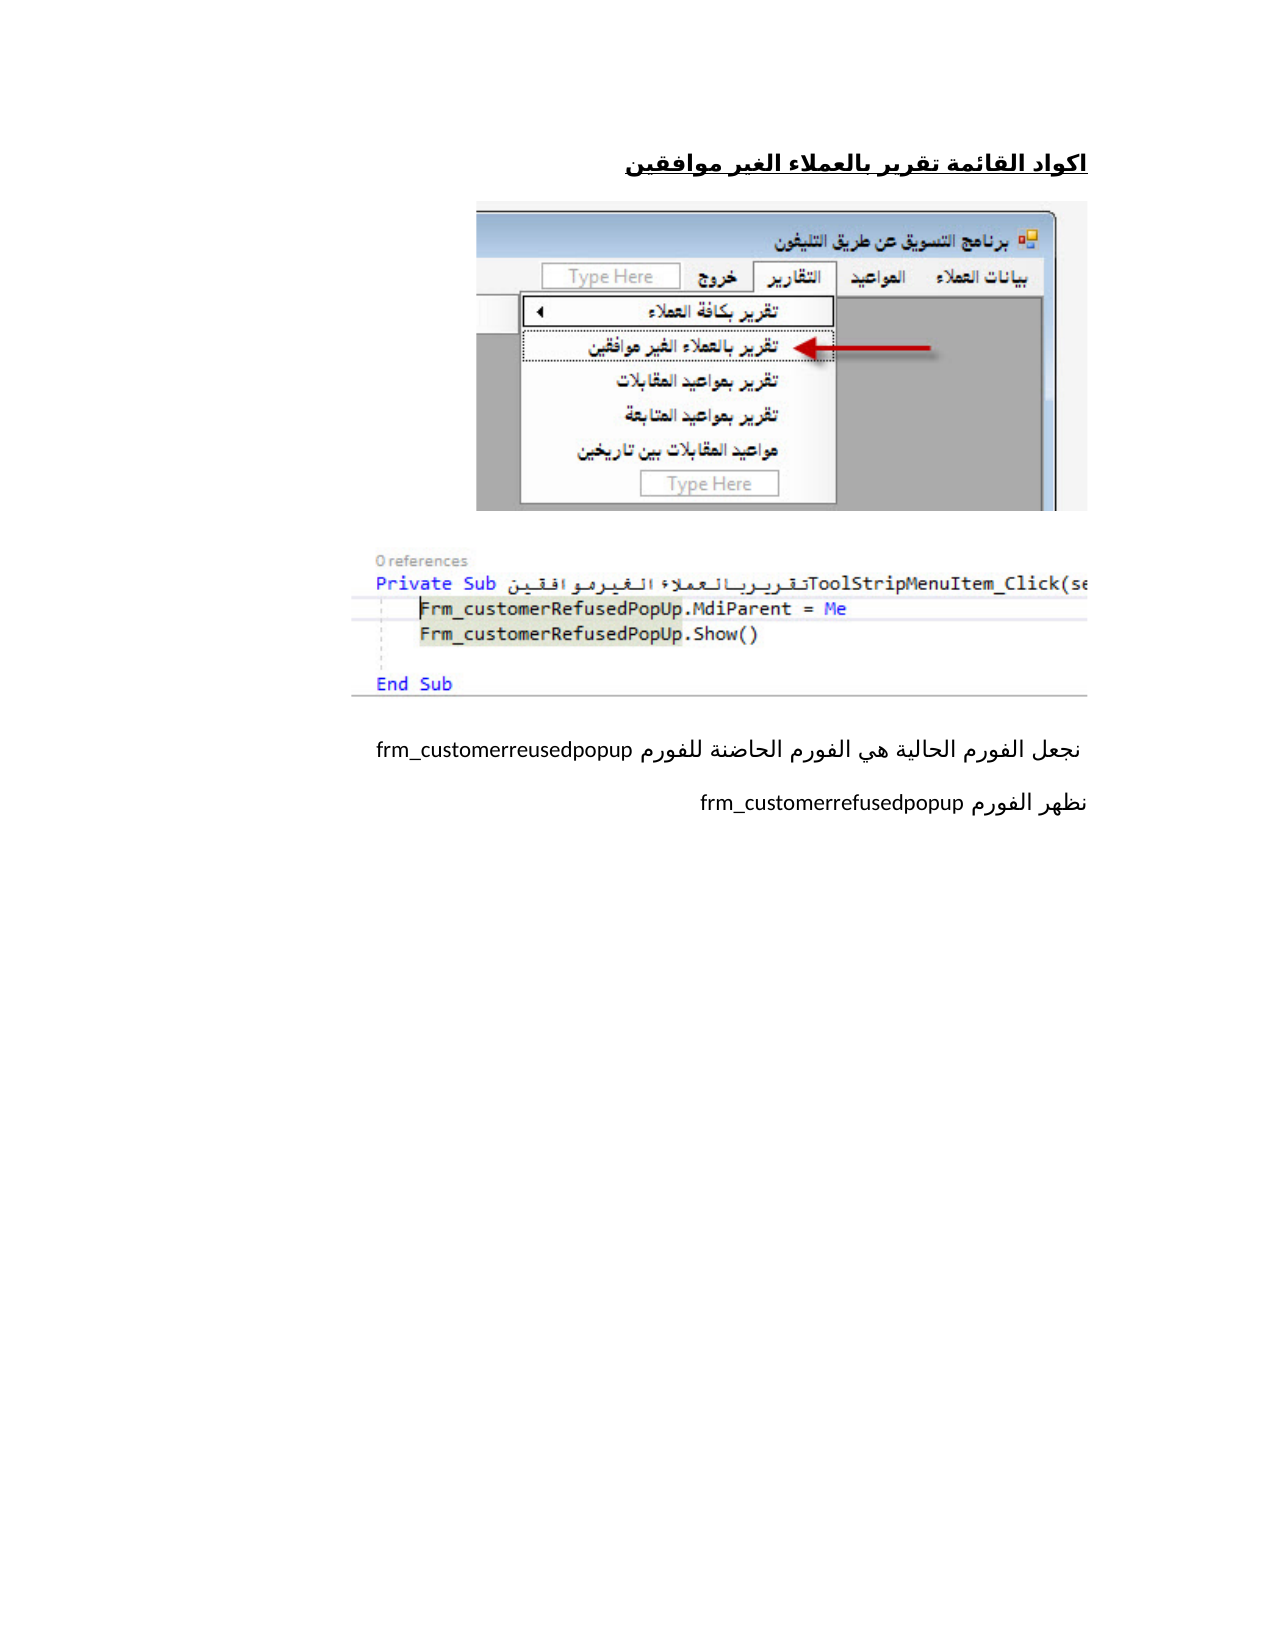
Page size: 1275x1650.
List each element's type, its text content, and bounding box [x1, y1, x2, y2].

text اكواد القائمة تقرير بالعملاء الغير موافقين [187, 150, 1087, 176]
picture [351, 535, 1088, 711]
text نجعل الفورم الحالية هي الفورم الحاضنة للفورم frm_customerreusedpopup [187, 735, 1087, 763]
picture [476, 201, 1088, 511]
text نظهر الفورم frm_customerrefusedpopup [187, 788, 1087, 816]
